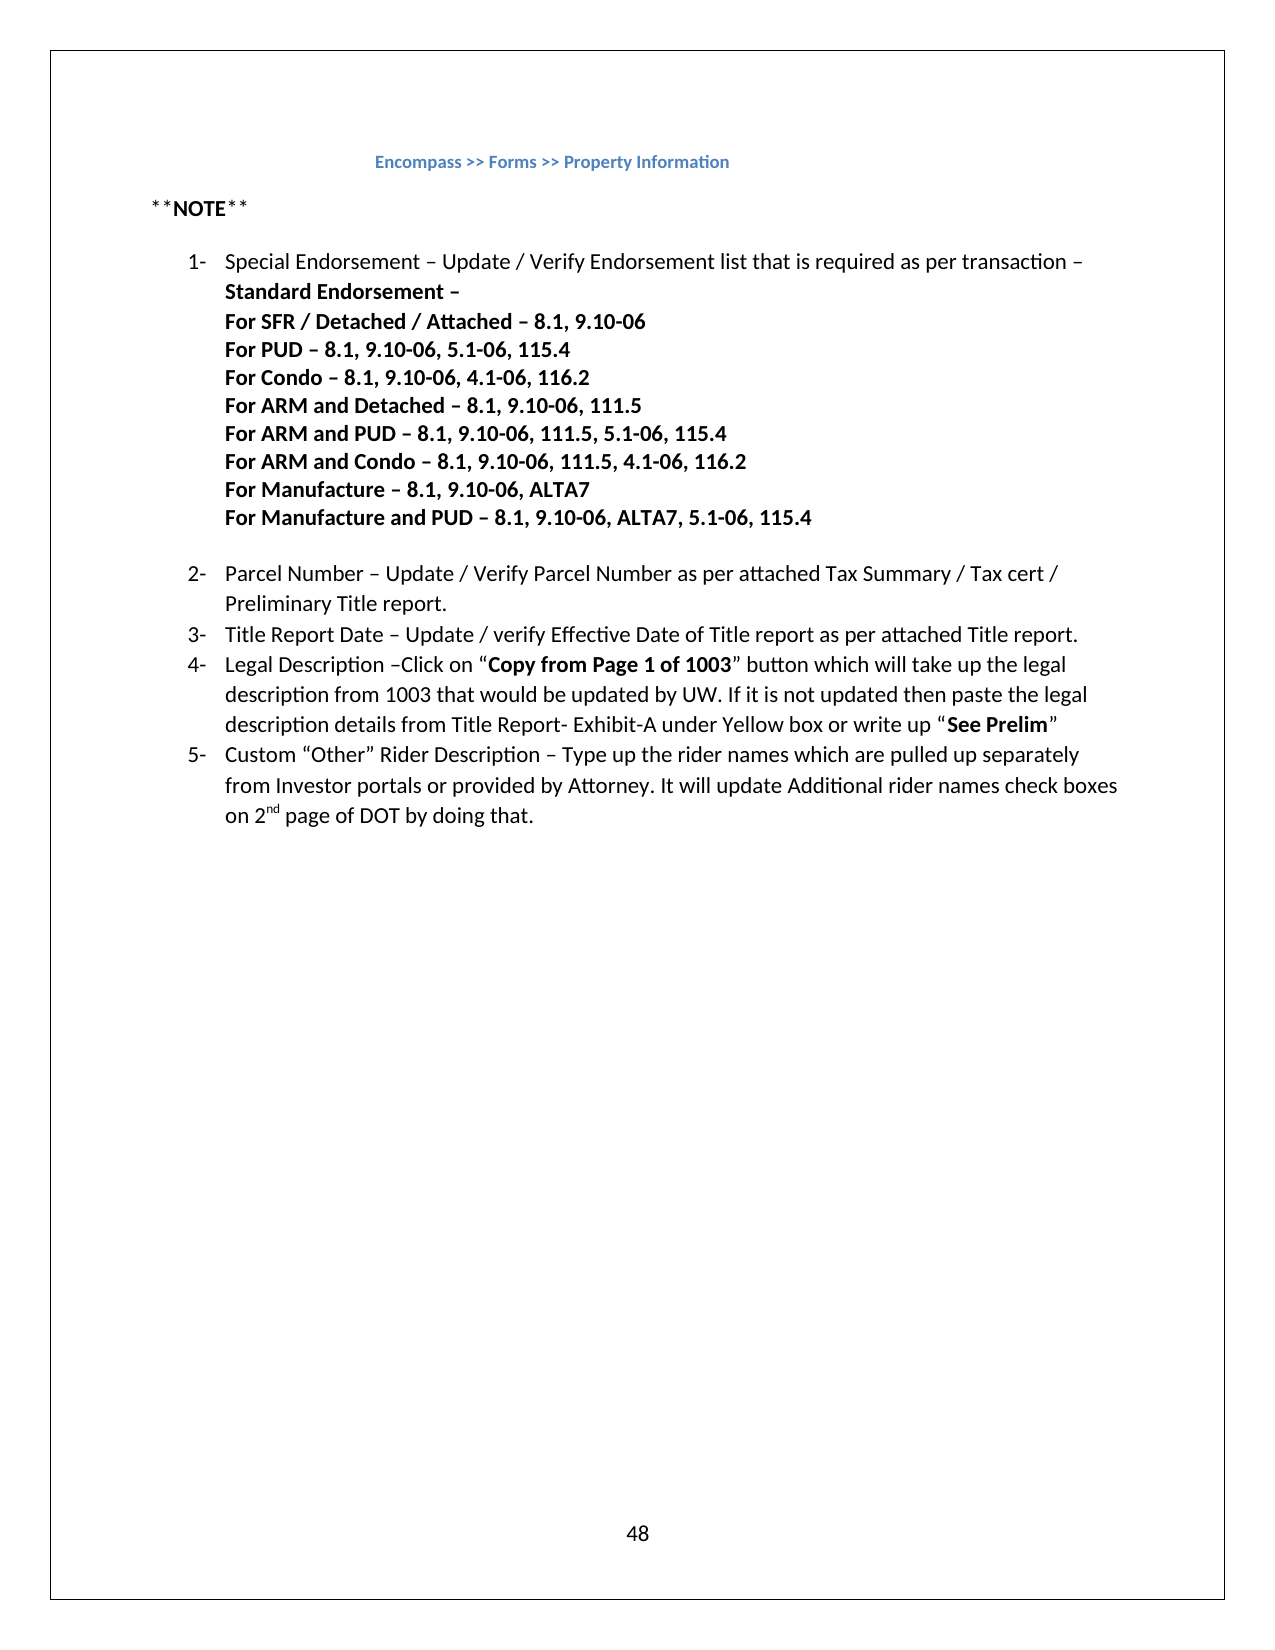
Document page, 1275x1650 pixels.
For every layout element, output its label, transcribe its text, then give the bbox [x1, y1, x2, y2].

text For Manufacture – 8.1, 9.10-06, ALTA7 [187, 475, 1125, 503]
text **NOTE** [150, 194, 1125, 222]
list For ARM and Condo – 8.1, 9.10-06, 111.5, 4.1-06, 116.2 [225, 447, 1125, 475]
list For ARM and Detached – 8.1, 9.10-06, 111.5 [225, 391, 1125, 419]
text Encompass >> Forms >> Property Information [300, 150, 1107, 173]
list For PUD – 8.1, 9.10-06, 5.1-06, 115.4 [225, 335, 1125, 363]
list For Condo – 8.1, 9.10-06, 4.1-06, 116.2 [225, 363, 1125, 391]
list For ARM and PUD – 8.1, 9.10-06, 111.5, 5.1-06, 115.4 [225, 419, 1125, 447]
list Custom “Other” Rider Description – Type up the rider names which are pulled up separately from Investor portals or provided by Attorney. It will update Additional rider names check boxes on 2nd page of DOT by doing that. [187, 741, 1125, 829]
list Legal Description –Click on “Copy from Page 1 of 1003” button which will take up the legal description from 1003 that would be updated by UW. If it is not updated then paste the legal description details from Title Report- Exhibit-A under Yellow box or write up “See Prelim” [187, 650, 1125, 738]
list Parcel Number – Update / Verify Parcel Number as per attached Tax Summary / Tax cert / Preliminary Title report. [187, 559, 1125, 618]
list For SFR / Detached / Attached – 8.1, 9.10-06 [225, 307, 1125, 335]
list Title Report Date – Update / verify Effective Date of Title report as per attached Title report. [187, 620, 1125, 648]
list Standard Endorsement – [225, 277, 1125, 305]
list For Manufacture and PUD – 8.1, 9.10-06, ALTA7, 5.1-06, 115.4 [225, 503, 1125, 531]
list Special Endorsement – Update / Verify Endorsement list that is required as per transaction – [187, 247, 1125, 275]
